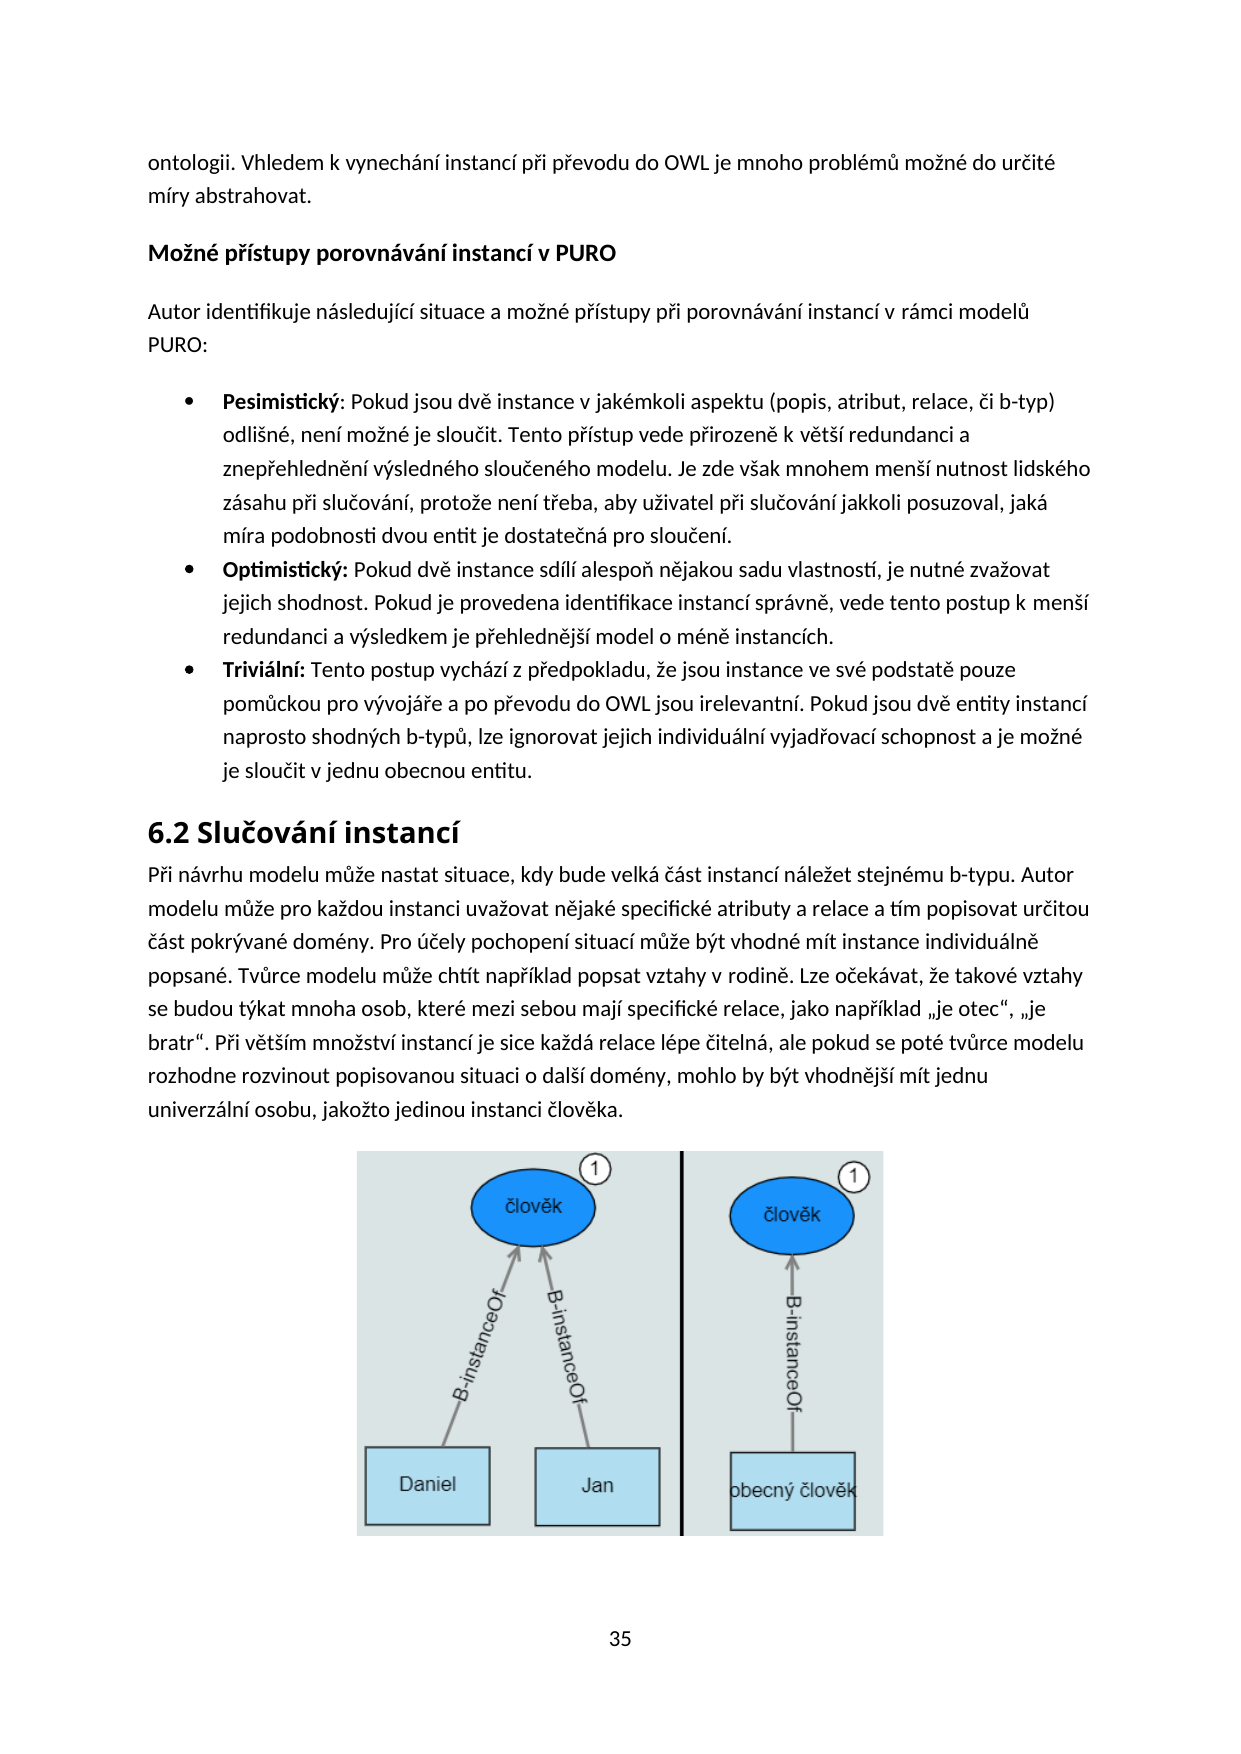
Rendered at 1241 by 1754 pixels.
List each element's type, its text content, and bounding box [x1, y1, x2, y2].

text Autor identifikuje následující situace a možné přístupy při porovnávání instancí v rámci modelů PURO: [148, 297, 1093, 359]
picture [356, 1151, 884, 1536]
list Triviální: Tento postup vychází z předpokladu, že jsou instance ve své podstatě pouze pomůckou pro vývojáře a po převodu do OWL jsou irelevantní. Pokud jsou dvě entity instancí naprosto shodných b-typů, lze ignorovat jejich individuální vyjadřovací schopnost a je možné je sloučit v jednu obecnou entitu. [185, 655, 1093, 784]
text Při návrhu modelu může nastat situace, kdy bude velká část instancí náležet stejnému b-typu. Autor modelu může pro každou instanci uvažovat nějaké specifické atributy a relace a tím popisovat určitou část pokrývané domény. Pro účely pochopení situací může být vhodné mít instance individuálně popsané. Tvůrce modelu může chtít například popsat vztahy v rodině. Lze očekávat, že takové vztahy se budou týkat mnoha osob, které mezi sebou mají specifické relace, jako například „je otec“, „je bratr“. Při větším množství instancí je sice každá relace lépe čitelná, ale pokud se poté tvůrce modelu rozhodne rozvinout popisovanou situaci o další domény, mohlo by být vhodnější mít jednu univerzální osobu, jakožto jedinou instanci člověka. [148, 860, 1093, 1123]
text Možné přístupy porovnávání instancí v PURO [148, 238, 1093, 268]
list Optimistický: Pokud dvě instance sdílí alespoň nějakou sadu vlastností, je nutné zvažovat jejich shodnost. Pokud je provedena identifikace instancí správně, vede tento postup k menší redundanci a výsledkem je přehlednější model o méně instancích. [185, 555, 1093, 650]
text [148, 148, 1093, 209]
list Pesimistický: Pokud jsou dvě instance v jakémkoli aspektu (popis, atribut, relace, či b-typ) odlišné, není možné je sloučit. Tento přístup vede přirozeně k větší redundanci a znepřehlednění výsledného sloučeného modelu. Je zde však mnohem menší nutnost lidského zásahu při slučování, protože není třeba, aby uživatel při slučování jakkoli posuzoval, jaká míra podobnosti dvou entit je dostatečná pro sloučení. [185, 387, 1093, 549]
subtitle Slučování instancí [148, 812, 1093, 852]
